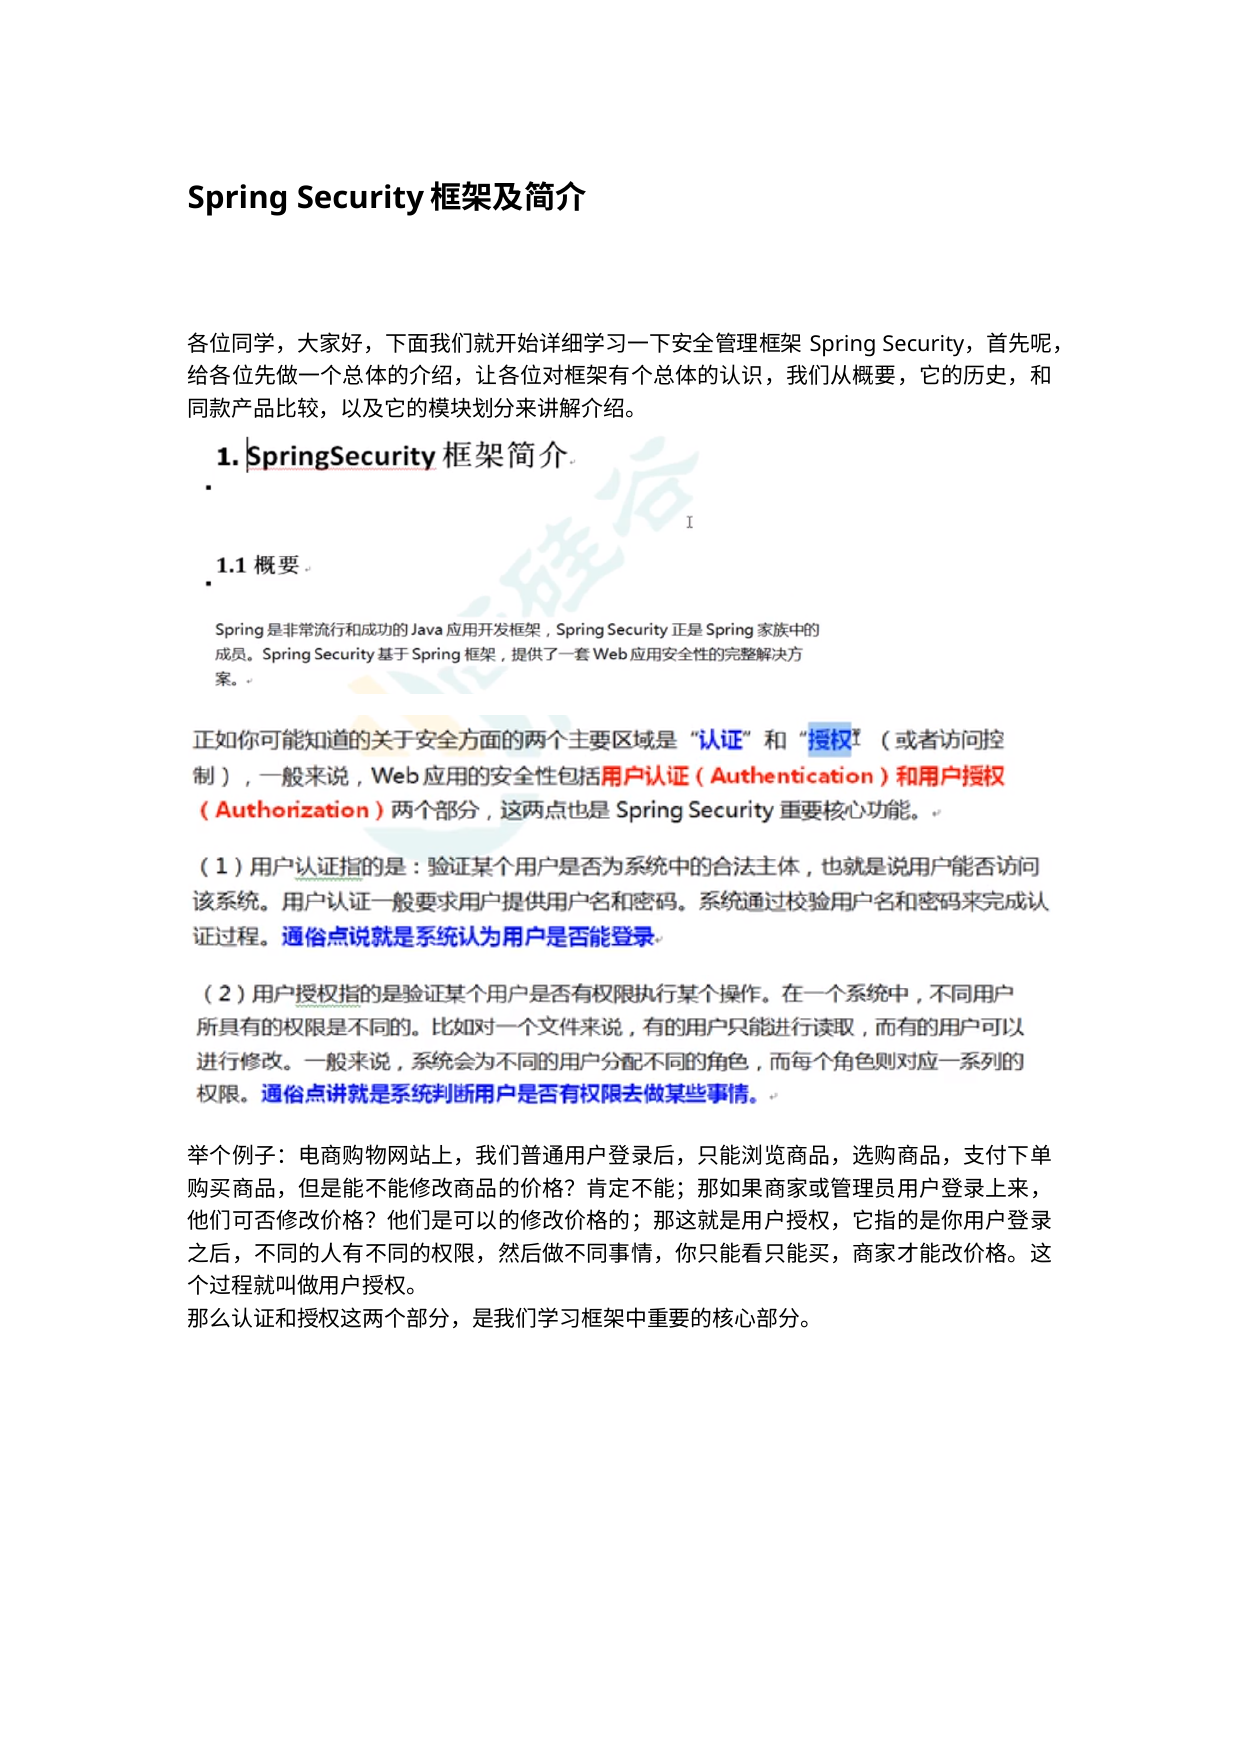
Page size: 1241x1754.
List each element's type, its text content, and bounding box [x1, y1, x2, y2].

picture [187, 975, 1053, 1114]
text 举个例子：电商购物网站上，我们普通用户登录后，只能浏览商品，选购商品，支付下单购买商品，但是能不能修改商品的价格？肯定不能；那如果商家或管理员用户登录上来，他们可否修改价格？他们是可以的修改价格的；那这就是用户授权，它指的是你用户登录之后，不同的人有不同的权限，然后做不同事情，你只能看只能买，商家才能改价格。这个过程就叫做用户授权。 [187, 1138, 1053, 1300]
subtitle Spring Security框架及简介 [187, 162, 1053, 227]
picture [187, 422, 822, 694]
picture [187, 715, 1053, 956]
text 那么认证和授权这两个部分，是我们学习框架中重要的核心部分。 [187, 1300, 1053, 1333]
text 各位同学，大家好，下面我们就开始详细学习一下安全管理框架Spring Security，首先呢，给各位先做一个总体的介绍，让各位对框架有个总体的认识，我们从概要，它的历史，和同款产品比较，以及它的模块划分来讲解介绍。 [187, 325, 1053, 423]
